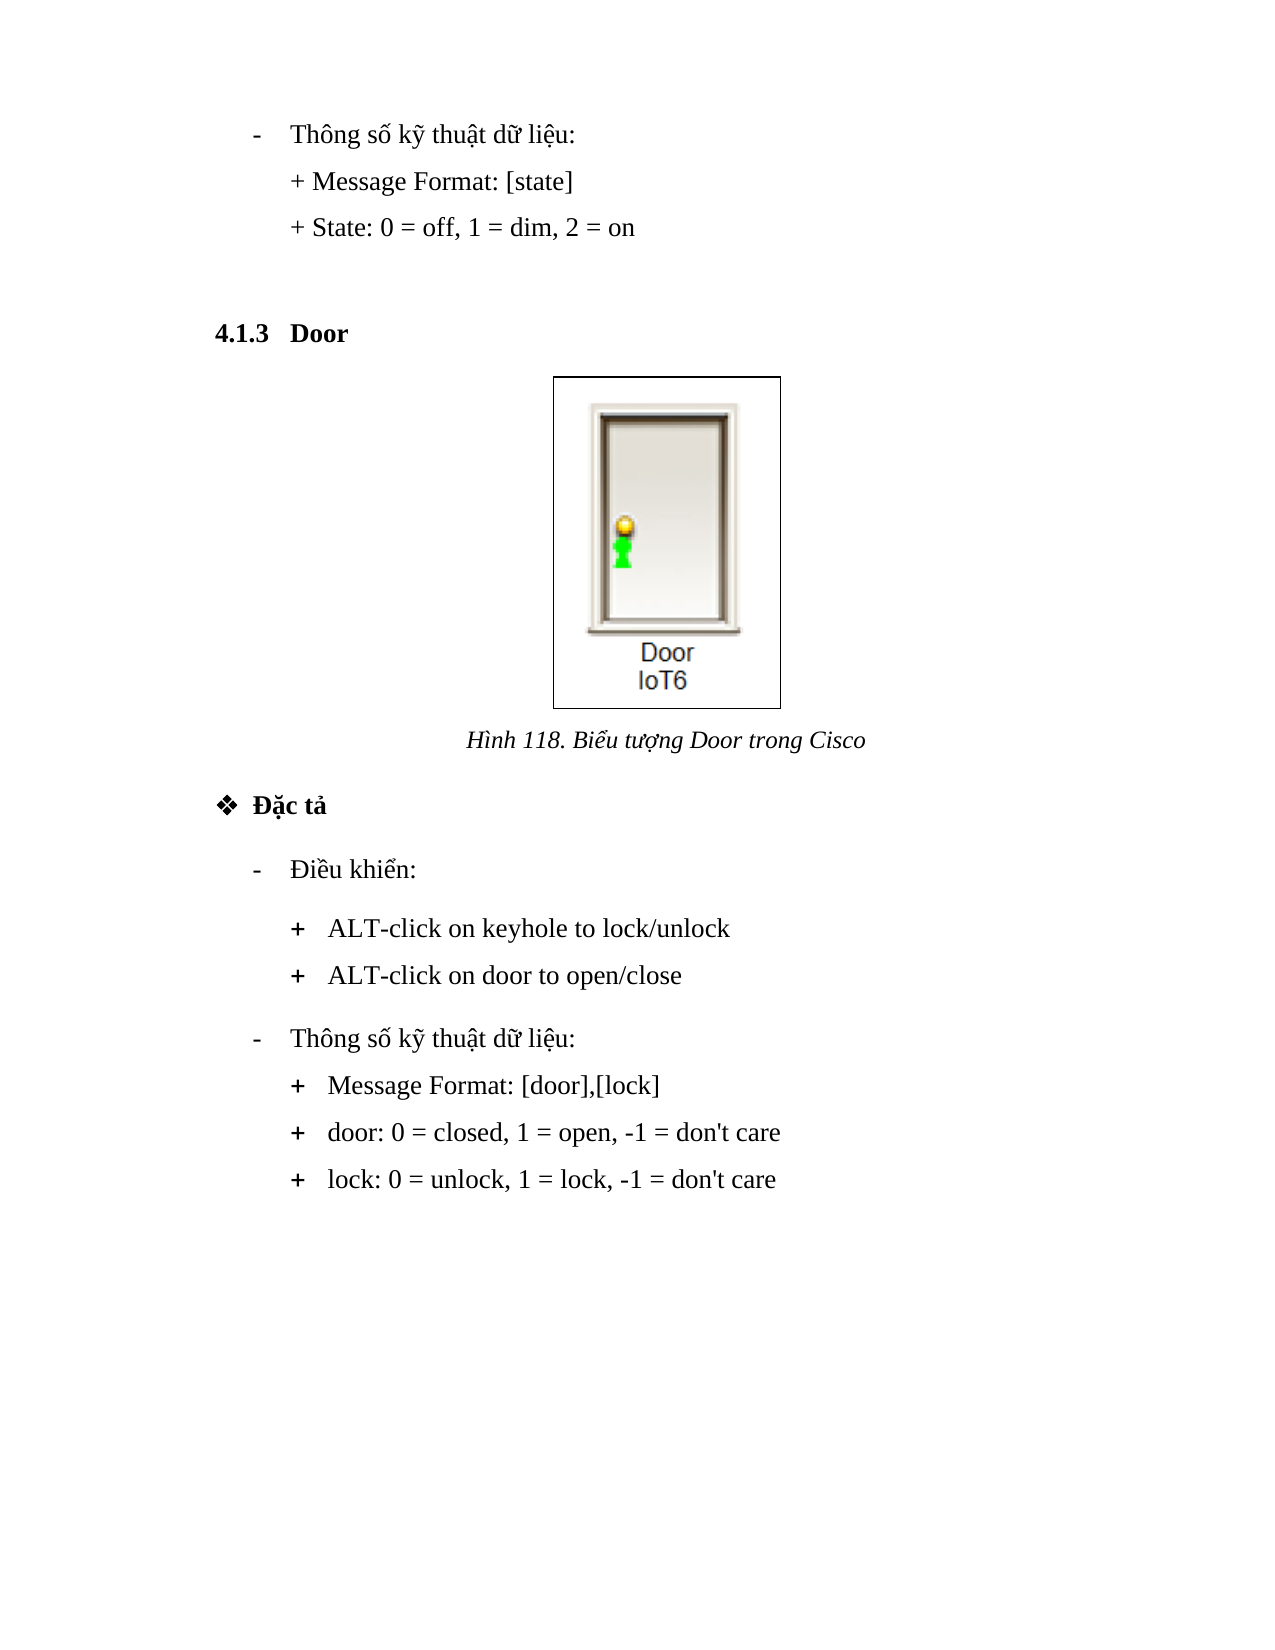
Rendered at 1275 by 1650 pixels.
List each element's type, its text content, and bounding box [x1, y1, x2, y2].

list ALT-click on keyhole to lock/unlock [290, 912, 1157, 943]
list ALT-click on door to open/close [290, 959, 1157, 990]
list Đặc tả [215, 789, 1157, 821]
list + State: 0 = off, 1 = dim, 2 = on [290, 211, 1157, 243]
list + Message Format: [state] [290, 165, 1157, 196]
text Thông số kỹ thuật dữ liệu: [252, 1022, 1157, 1054]
subtitle Door [215, 317, 1157, 348]
list Message Format: [door],[lock] [290, 1069, 1157, 1100]
picture [554, 378, 780, 708]
list lock: 0 = unlock, 1 = lock, -1 = don't care [290, 1163, 1157, 1194]
text Thông số kỹ thuật dữ liệu: [252, 118, 1157, 149]
text Điều khiển: [252, 853, 1157, 884]
list door: 0 = closed, 1 = open, -1 = don't care [290, 1116, 1157, 1147]
